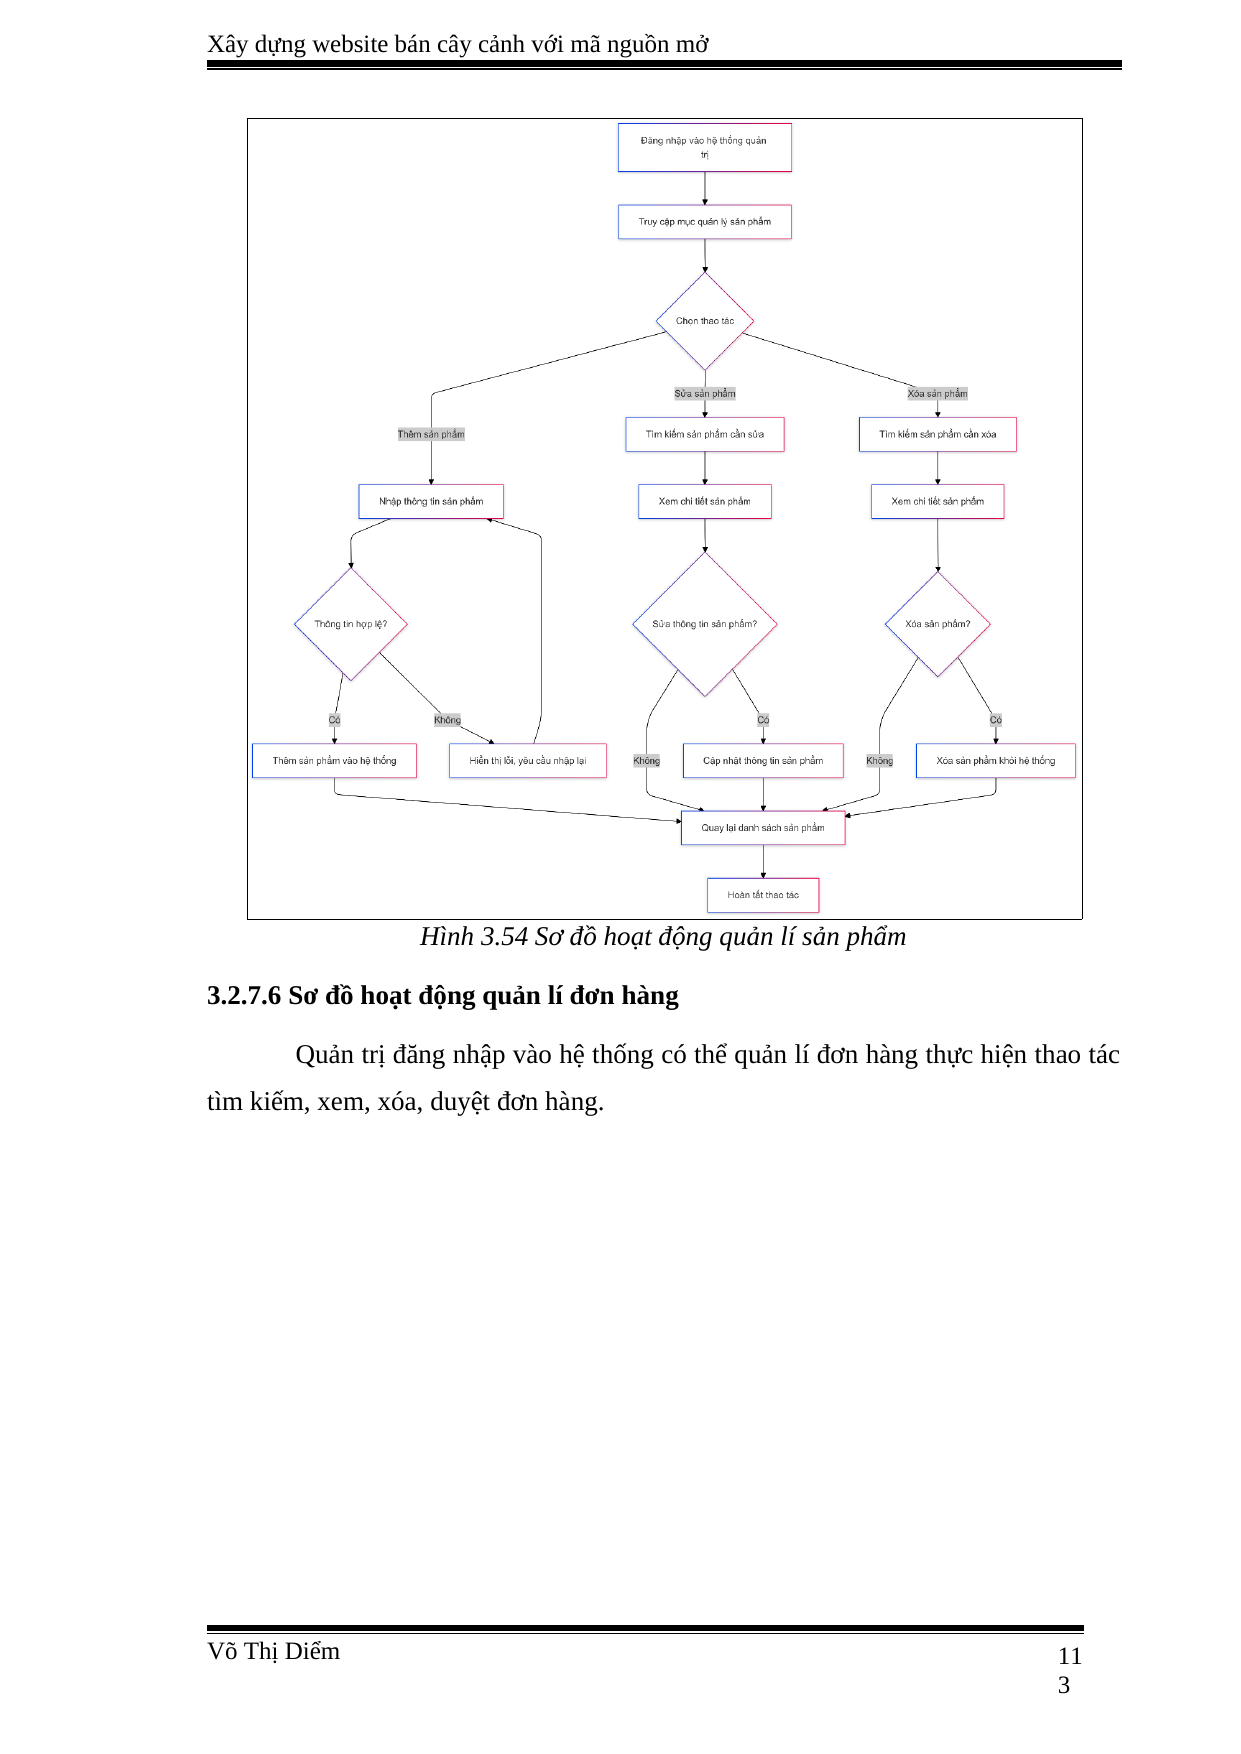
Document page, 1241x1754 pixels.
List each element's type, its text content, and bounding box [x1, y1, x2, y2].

subtitle Sơ đồ hoạt động quản lí đơn hàng [207, 979, 1122, 1010]
picture [248, 119, 1082, 919]
text Quản trị đăng nhập vào hệ thống có thể quản lí đơn hàng thực hiện thao tác tìm kiếm, xem, xóa, duyệt đơn hàng. [207, 1038, 1122, 1116]
